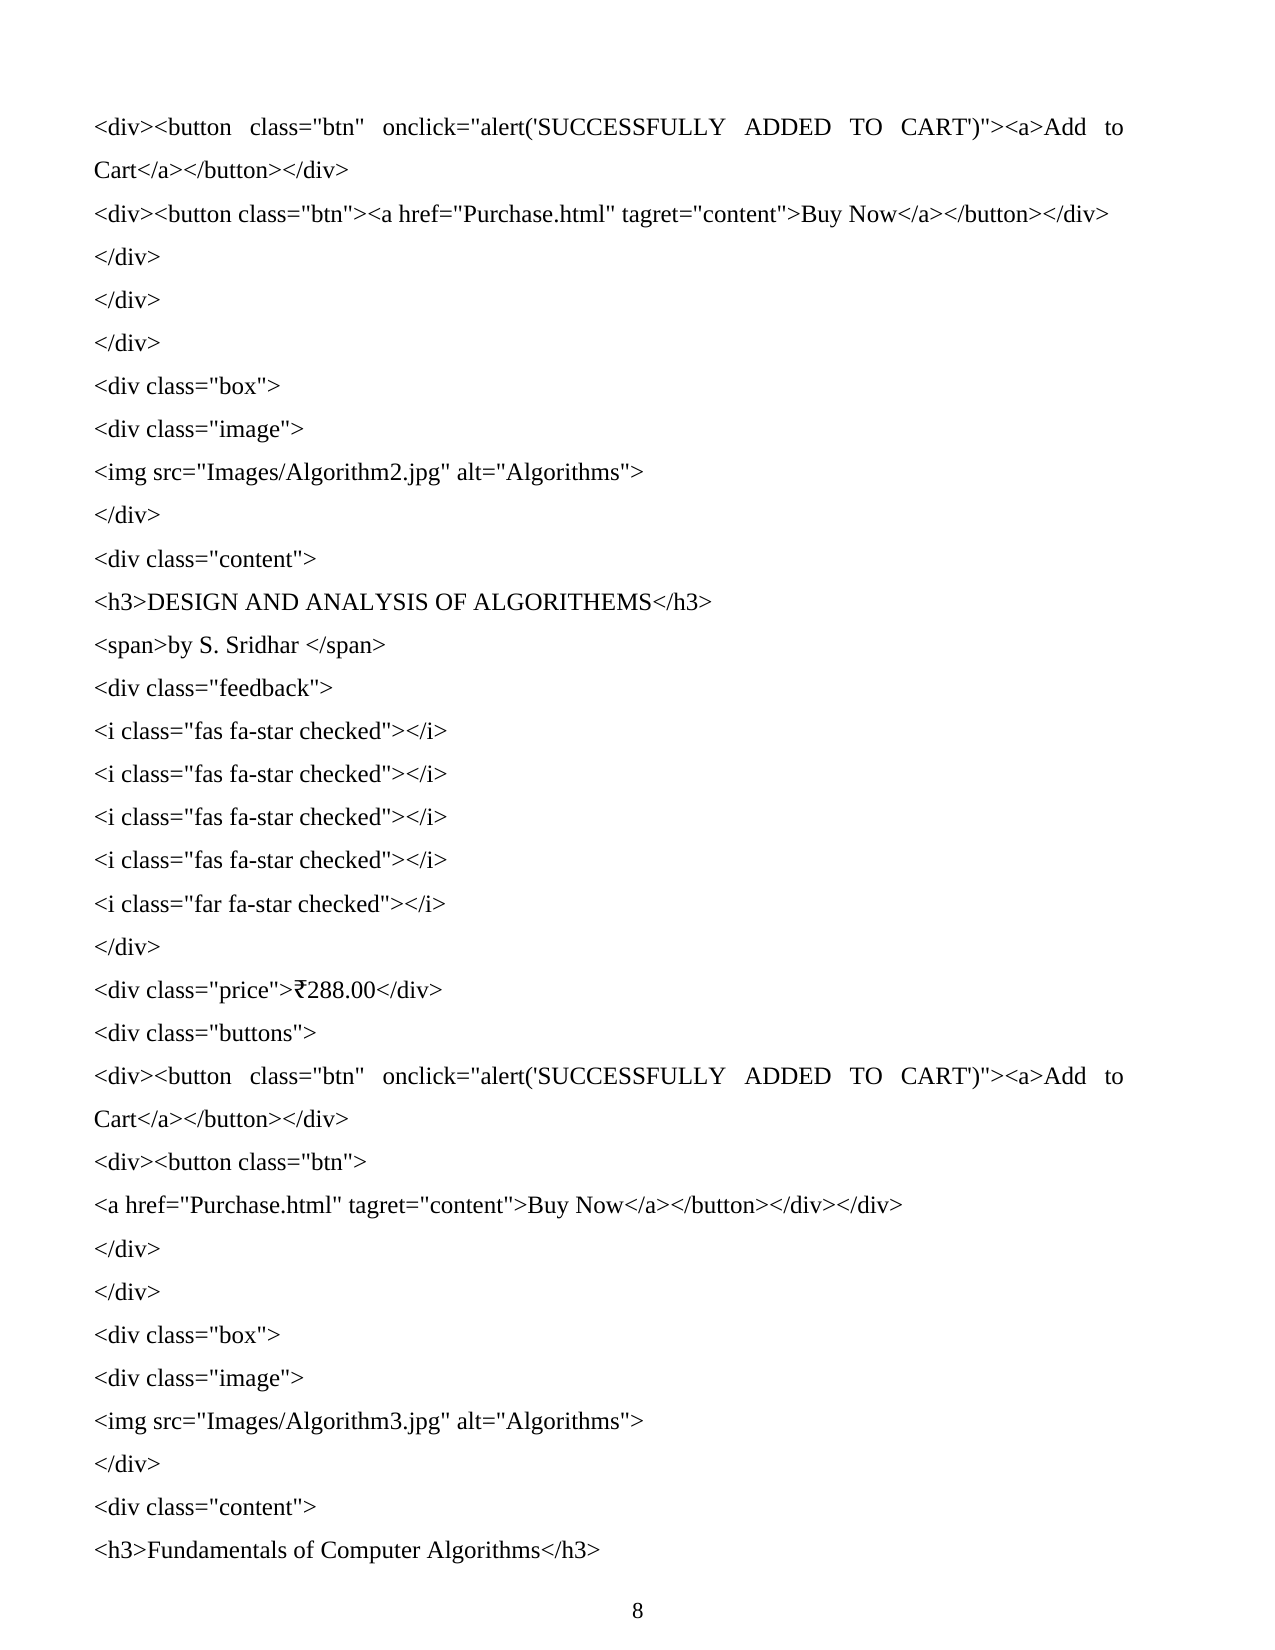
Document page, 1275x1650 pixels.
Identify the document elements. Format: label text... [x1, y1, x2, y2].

text <div class="buttons"> [94, 1018, 1125, 1047]
text <i class="fas fa-star checked"></i> [94, 802, 1125, 831]
text </div> [94, 328, 1125, 357]
text </div> [94, 932, 1125, 961]
text </div> [94, 285, 1125, 314]
text <div class="image"> [94, 1363, 1125, 1392]
text <img src="Images/Algorithm3.jpg" alt="Algorithms"> [94, 1406, 1125, 1435]
text <div><button class="btn"> [94, 1147, 1125, 1176]
text <div class="feedback"> [94, 673, 1125, 702]
text <span>by S. Sridhar </span> [94, 630, 1125, 659]
text <div><button class="btn" onclick="alert('SUCCESSFULLY ADDED TO CART')"><a>Add to Cart</a></button></div> [94, 1061, 1125, 1133]
text <i class="far fa-star checked"></i> [94, 889, 1125, 917]
text <div class="box"> [94, 371, 1125, 400]
text </div> [94, 1234, 1125, 1262]
text <i class="fas fa-star checked"></i> [94, 716, 1125, 745]
text <div class="price">₹288.00</div> [94, 975, 1125, 1004]
text <div class="content"> [94, 1492, 1125, 1521]
text <img src="Images/Algorithm2.jpg" alt="Algorithms"> [94, 457, 1125, 486]
text <div class="box"> [94, 1320, 1125, 1349]
text <div class="image"> [94, 414, 1125, 443]
text <a href="Purchase.html" tagret="content">Buy Now</a></button></div></div> [94, 1191, 1125, 1219]
text </div> [94, 1449, 1125, 1478]
text <h3>DESIGN AND ANALYSIS OF ALGORITHEMS</h3> [94, 587, 1125, 616]
text <h3>Fundamentals of Computer Algorithms</h3> [94, 1536, 1125, 1564]
text </div> [94, 242, 1125, 271]
text <div class="content"> [94, 544, 1125, 572]
text <div><button class="btn" onclick="alert('SUCCESSFULLY ADDED TO CART')"><a>Add to Cart</a></button></div> [94, 112, 1125, 184]
text </div> [94, 1277, 1125, 1306]
text <div><button class="btn"><a href="Purchase.html" tagret="content">Buy Now</a></button></div> [94, 199, 1125, 227]
text </div> [94, 501, 1125, 529]
text <i class="fas fa-star checked"></i> [94, 759, 1125, 788]
text <i class="fas fa-star checked"></i> [94, 846, 1125, 874]
